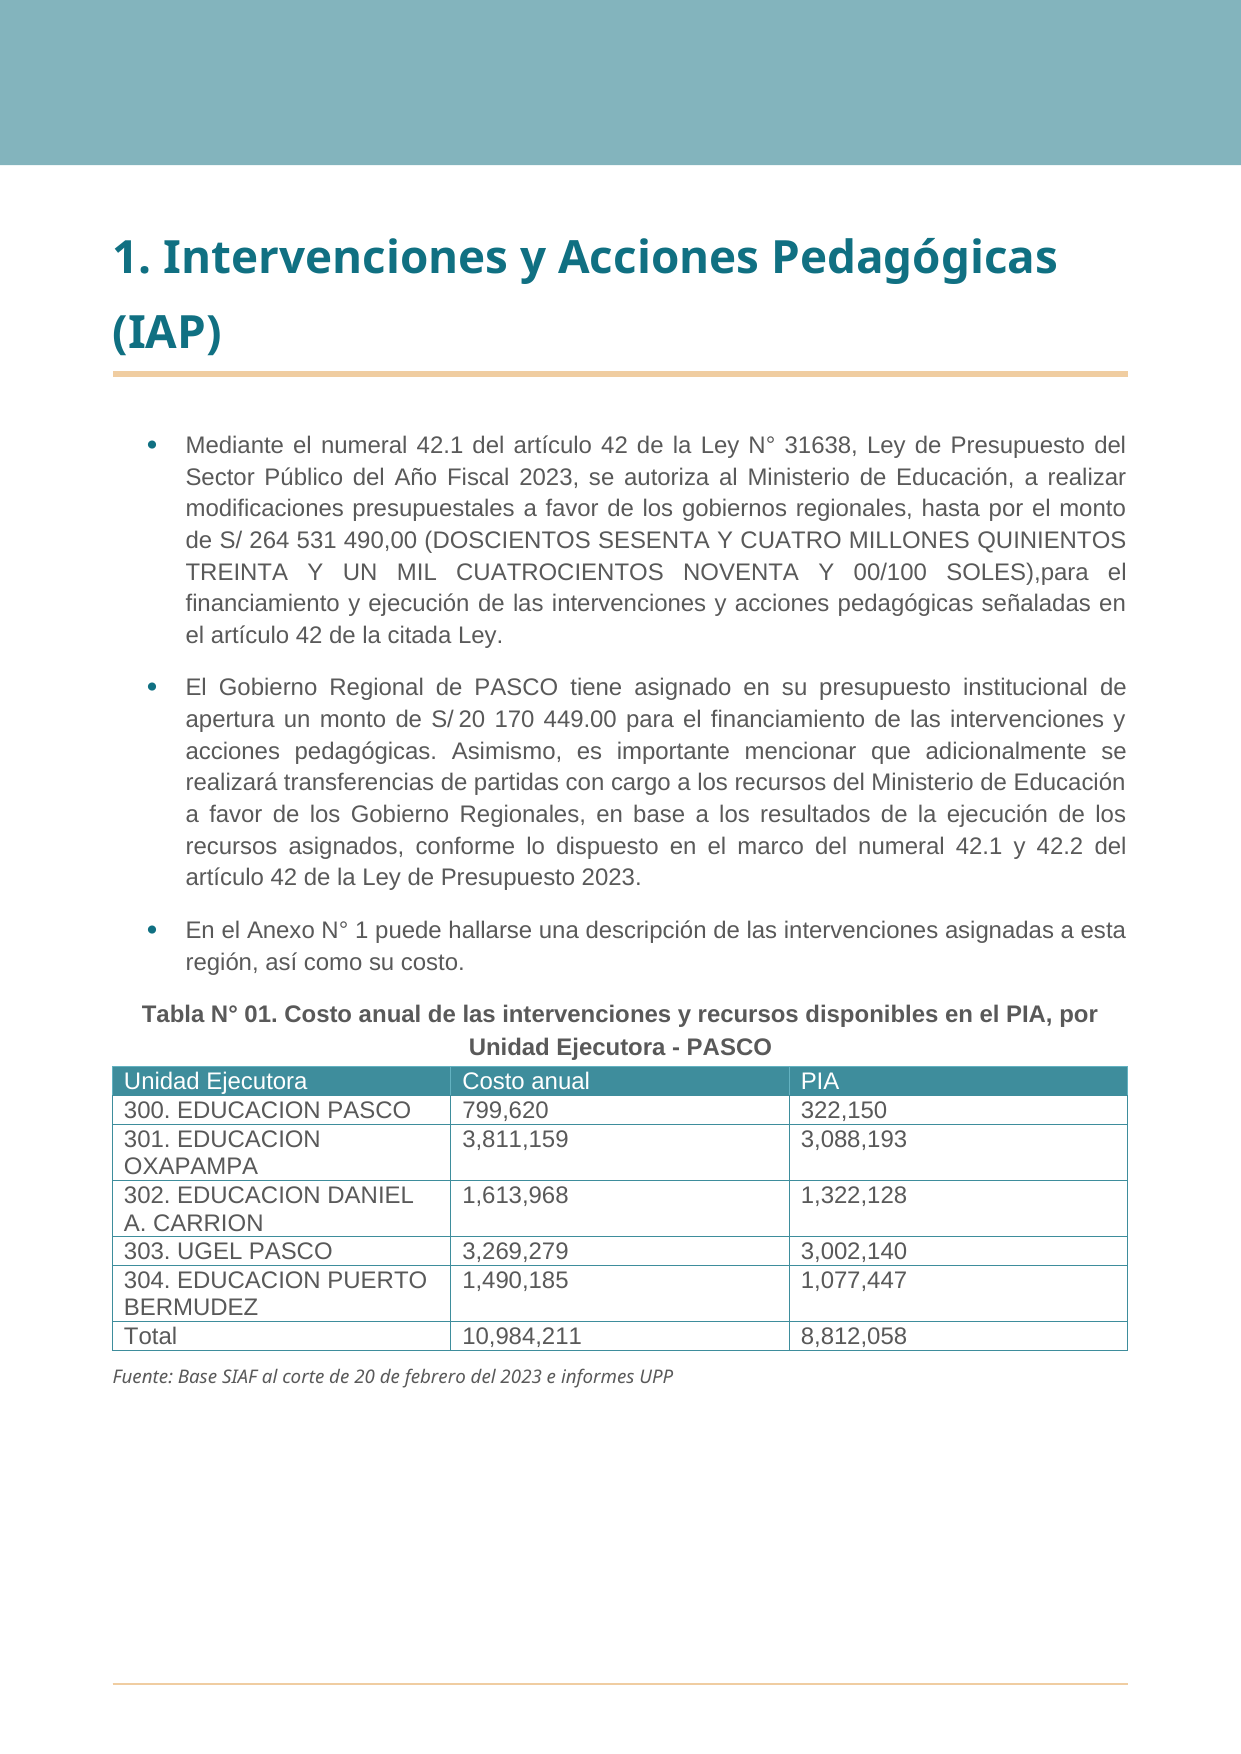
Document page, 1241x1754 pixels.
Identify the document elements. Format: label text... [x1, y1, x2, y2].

table_cell Total [113, 1322, 450, 1349]
table_cell 304. EDUCACION PUERTO BERMUDEZ [113, 1266, 450, 1321]
table_cell 3,088,193 [790, 1125, 1127, 1180]
table_cell 8,812,058 [790, 1322, 1127, 1349]
list Mediante el numeral 42.1 del artículo 42 de la Ley N° 31638, Ley de Presupuesto del Sector Público del Año Fiscal 2023, se autoriza al Ministerio de Educación, a realizar modificaciones presupuestales a favor de los gobiernos regionales, hasta por el monto de S/ 264 531 490,00 (DOSCIENTOS SESENTA Y CUATRO MILLONES QUINIENTOS TREINTA Y UN MIL CUATROCIENTOS NOVENTA Y 00/100 SOLES),para el financiamiento y ejecución de las intervenciones y acciones pedagógicas señaladas en el artículo 42 de la citada Ley. [148, 431, 1128, 648]
table_cell 10,984,211 [451, 1322, 789, 1349]
table_cell 302. EDUCACION DANIEL A. CARRION [113, 1181, 450, 1236]
list El Gobierno Regional de PASCO tiene asignado en su presupuesto institucional de apertura un monto de S/ 20 170 449.00 para el financiamiento de las intervenciones y acciones pedagógicas. Asimismo, es importante mencionar que adicionalmente se realizará transferencias de partidas con cargo a los recursos del Ministerio de Educación a favor de los Gobierno Regionales, en base a los resultados de la ejecución de los recursos asignados, conforme lo dispuesto en el marco del numeral 42.1 y 42.2 del artículo 42 de la Ley de Presupuesto 2023. [148, 673, 1128, 891]
text Tabla N° 01. Costo anual de las intervenciones y recursos disponibles en el PIA, por Unidad Ejecutora - PASCO [112, 1000, 1128, 1061]
table_header PIA [790, 1067, 1127, 1095]
table_cell 303. UGEL PASCO [113, 1237, 450, 1265]
table_cell 799,620 [451, 1096, 789, 1123]
table_cell 1,490,185 [451, 1266, 789, 1321]
list En el Anexo N° 1 puede hallarse una descripción de las intervenciones asignadas a esta región, así como su costo. [148, 916, 1128, 975]
table_cell 1,077,447 [790, 1266, 1127, 1321]
subtitle 1. Intervenciones y Acciones Pedagógicas (IAP) [112, 225, 1128, 377]
table_header Unidad Ejecutora [113, 1067, 450, 1095]
table_cell 1,322,128 [790, 1181, 1127, 1236]
table_cell 300. EDUCACION PASCO [113, 1096, 450, 1123]
table_cell 3,002,140 [790, 1237, 1127, 1265]
table_header Costo anual [451, 1067, 789, 1095]
table_cell 322,150 [790, 1096, 1127, 1123]
text Fuente: Base SIAF al corte de 20 de febrero del 2023 e informes UPP [112, 1363, 1128, 1389]
table_cell 3,811,159 [451, 1125, 789, 1180]
table_cell 3,269,279 [451, 1237, 789, 1265]
table_cell 1,613,968 [451, 1181, 789, 1236]
table_cell 301. EDUCACION OXAPAMPA [113, 1125, 450, 1180]
